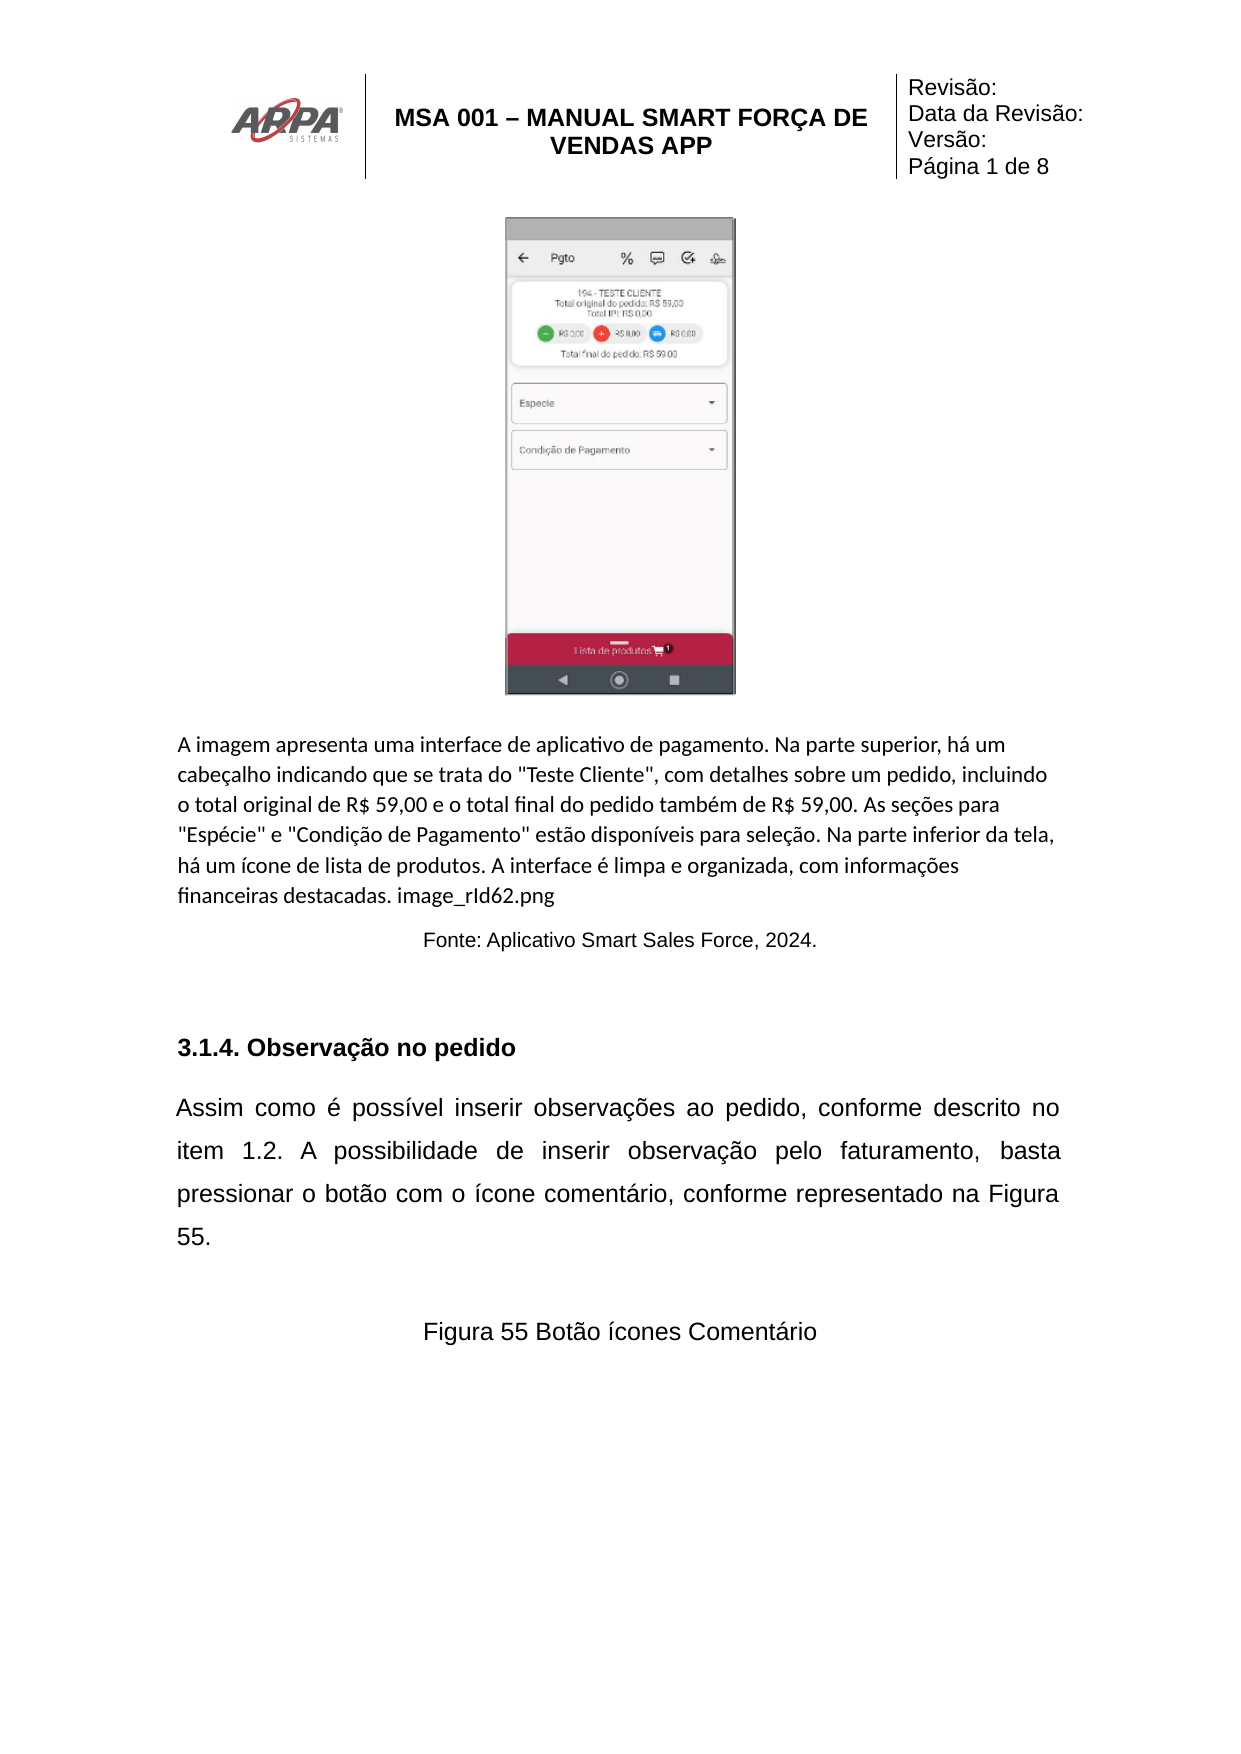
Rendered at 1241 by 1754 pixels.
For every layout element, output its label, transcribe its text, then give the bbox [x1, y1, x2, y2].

text Figura 55 Botão ícones Comentário [177, 1317, 1063, 1346]
text Fonte: Aplicativo Smart Sales Force, 2024. [177, 928, 1063, 952]
text A imagem apresenta uma interface de aplicativo de pagamento. Na parte superior, há um cabeçalho indicando que se trata do "Teste Cliente", com detalhes sobre um pedido, incluindo o total original de R$ 59,00 e o total final do pedido também de R$ 59,00. As seções para "Espécie" e "Condição de Pagamento" estão disponíveis para seleção. Na parte inferior da tela, há um ícone de lista de produtos. A interface é limpa e organizada, com informações financeiras destacadas. image_rId62.png [177, 730, 1063, 909]
text 3.1.4. Observação no pedido [177, 1033, 1063, 1062]
picture [495, 207, 745, 700]
picture [231, 98, 343, 147]
text Assim como é possível inserir observações ao pedido, conforme descrito no item 1.2. A possibilidade de inserir observação pelo faturamento, basta pressionar o botão com o ícone comentário, conforme representado na Figura 55. [176, 1093, 1061, 1251]
